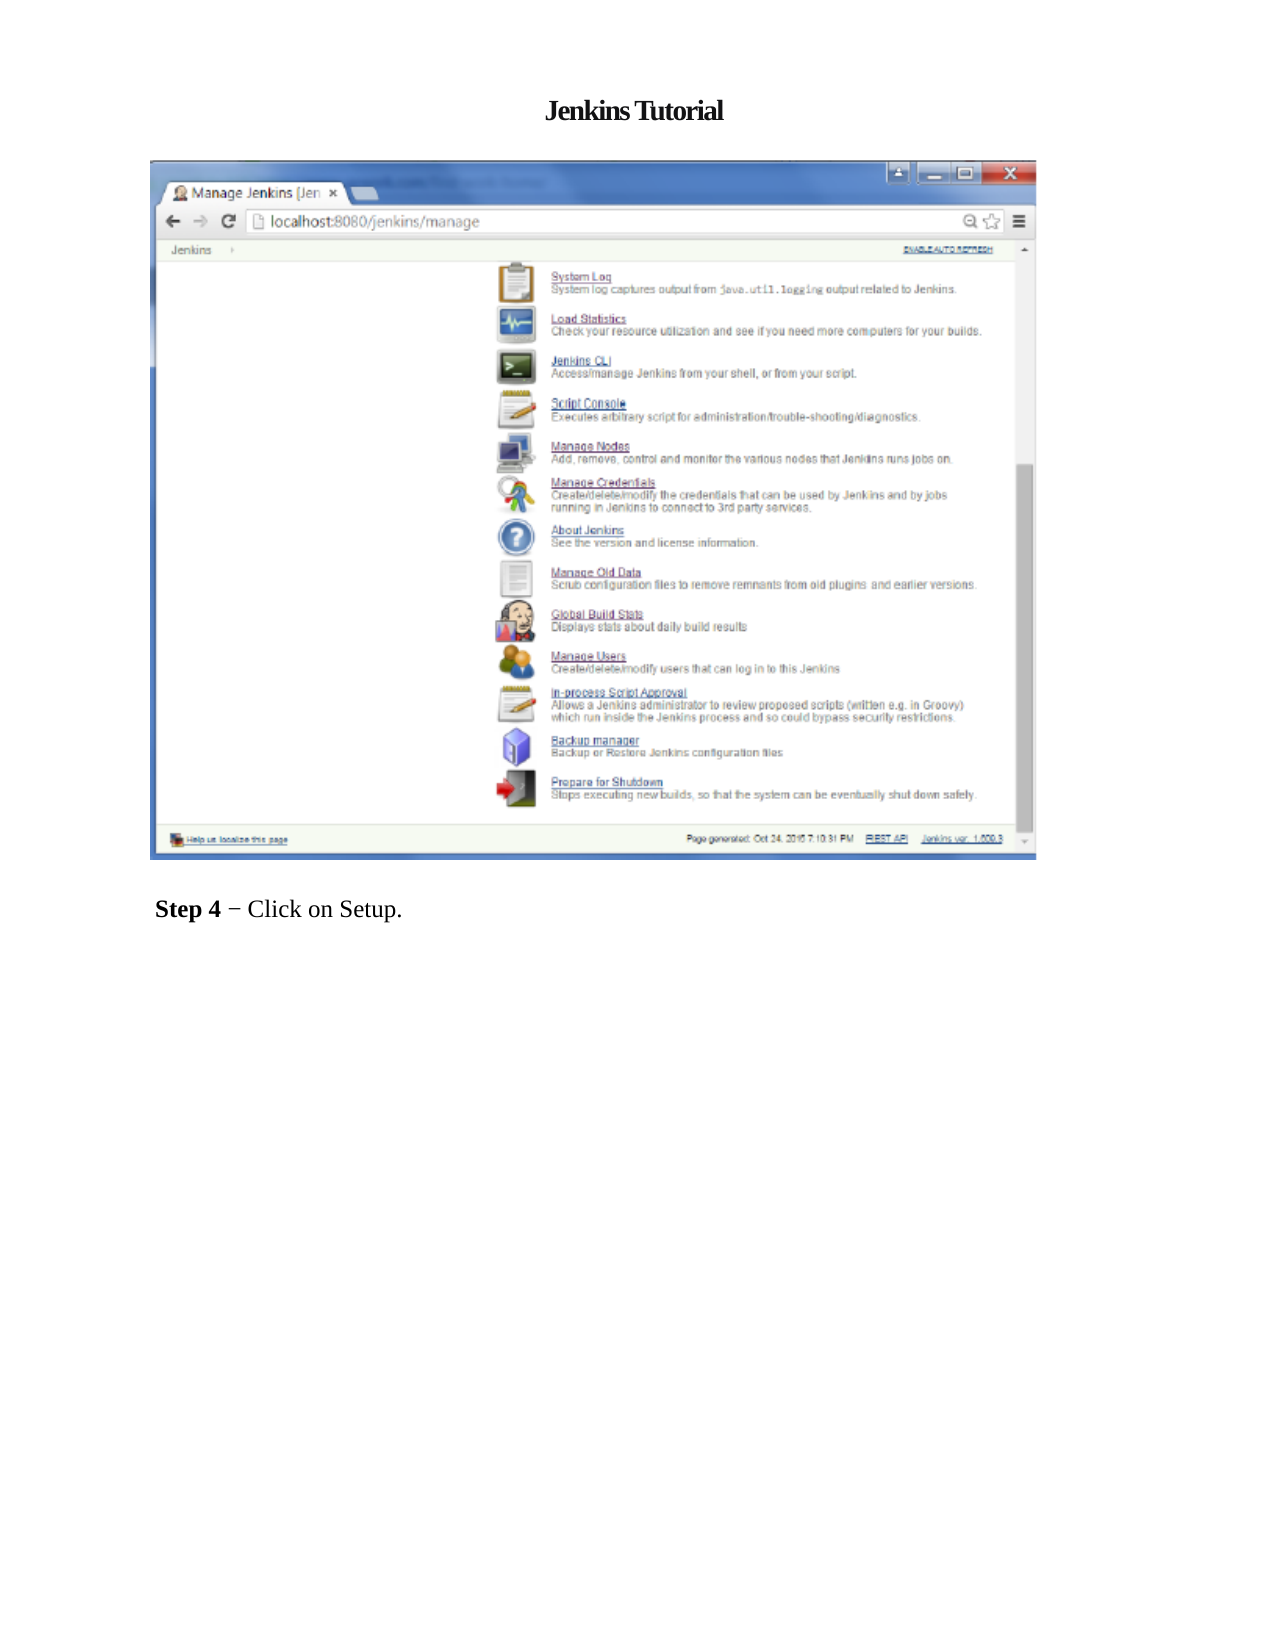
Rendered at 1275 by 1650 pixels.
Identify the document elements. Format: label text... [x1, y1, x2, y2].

picture [150, 160, 1038, 860]
text Step 4 − Click on Setup. [155, 885, 1120, 922]
